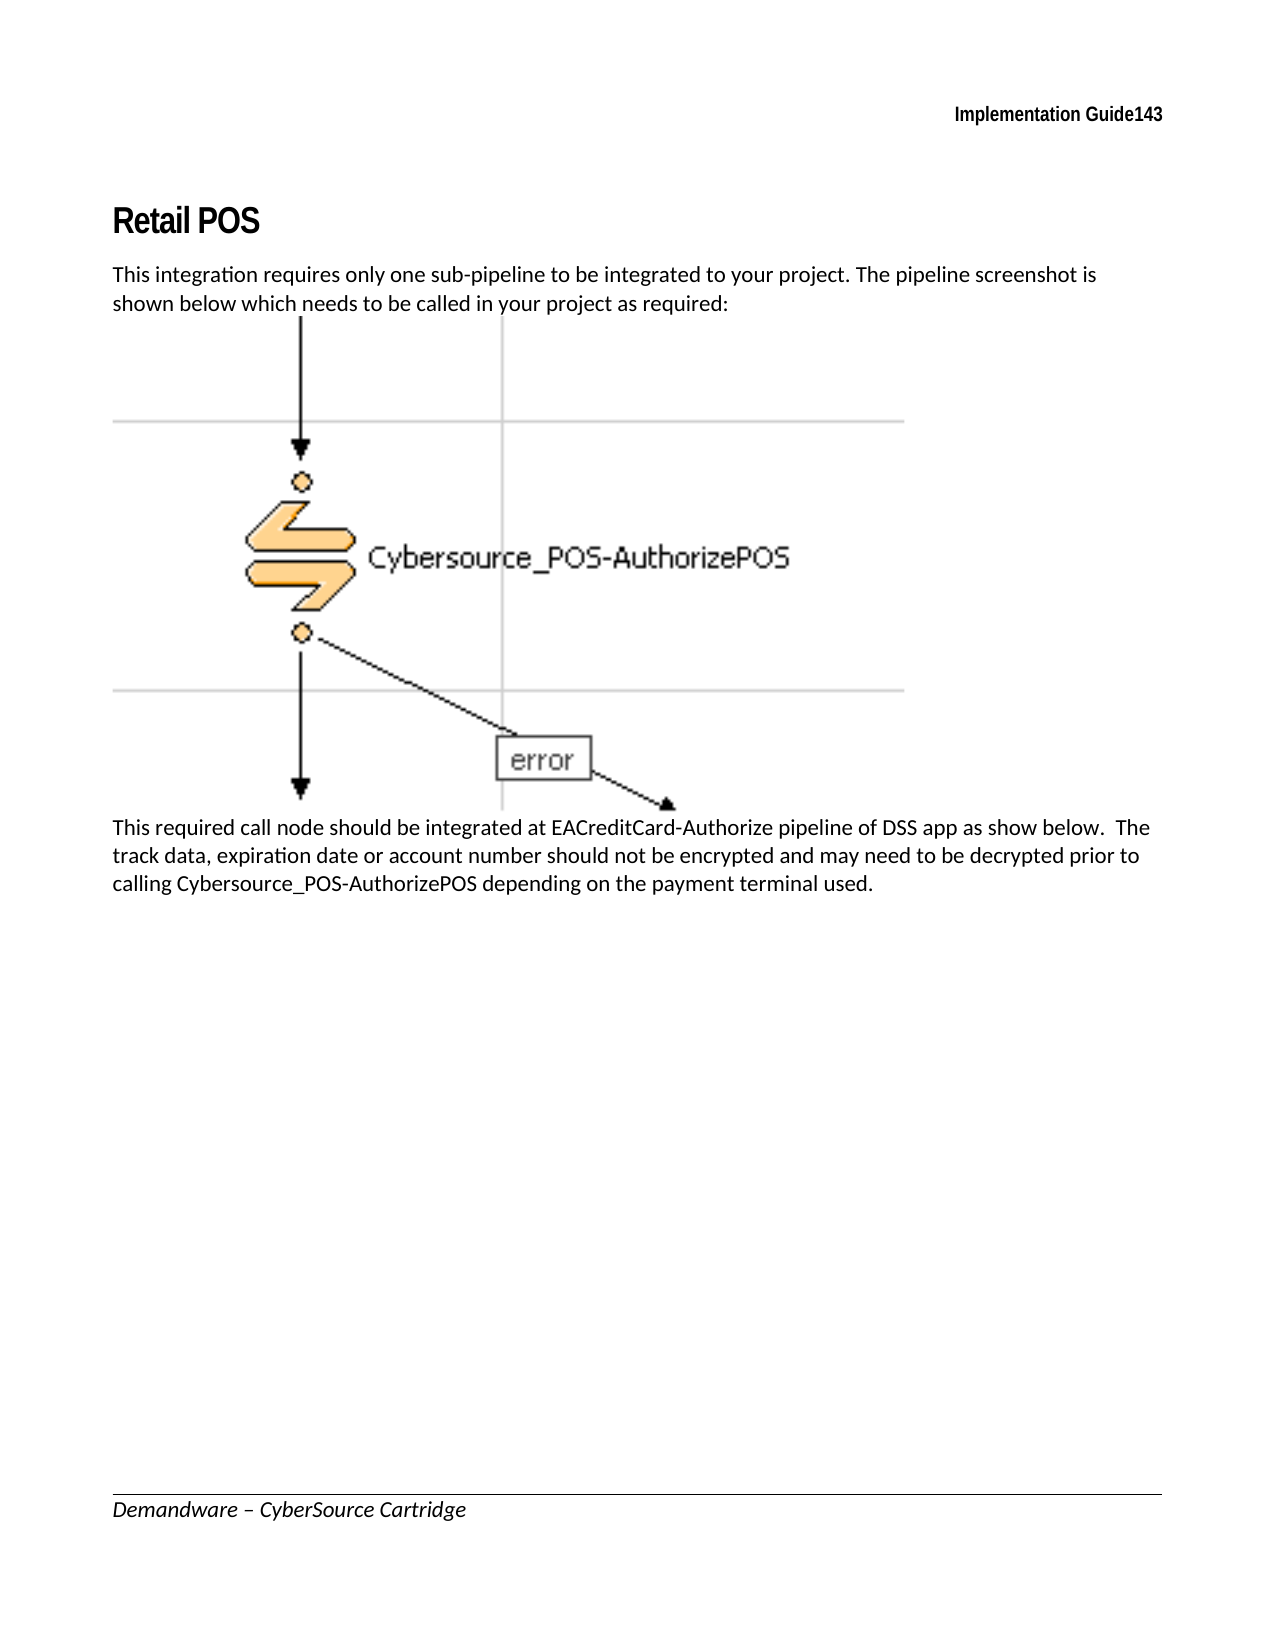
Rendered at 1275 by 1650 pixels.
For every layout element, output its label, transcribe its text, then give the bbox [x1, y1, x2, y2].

picture [112, 316, 905, 814]
subtitle Retail POS [112, 199, 1162, 242]
text This required call node should be integrated at EACreditCard-Authorize pipeline of DSS app as show below. The track data, expiration date or account number should not be encrypted and may need to be decrypted prior to calling Cybersource_POS-AuthorizePOS depending on the payment terminal used. [112, 813, 1162, 897]
text This integration requires only one sub-pipeline to be integrated to your project. The pipeline screenshot is shown below which needs to be called in your project as required: [112, 261, 1162, 317]
